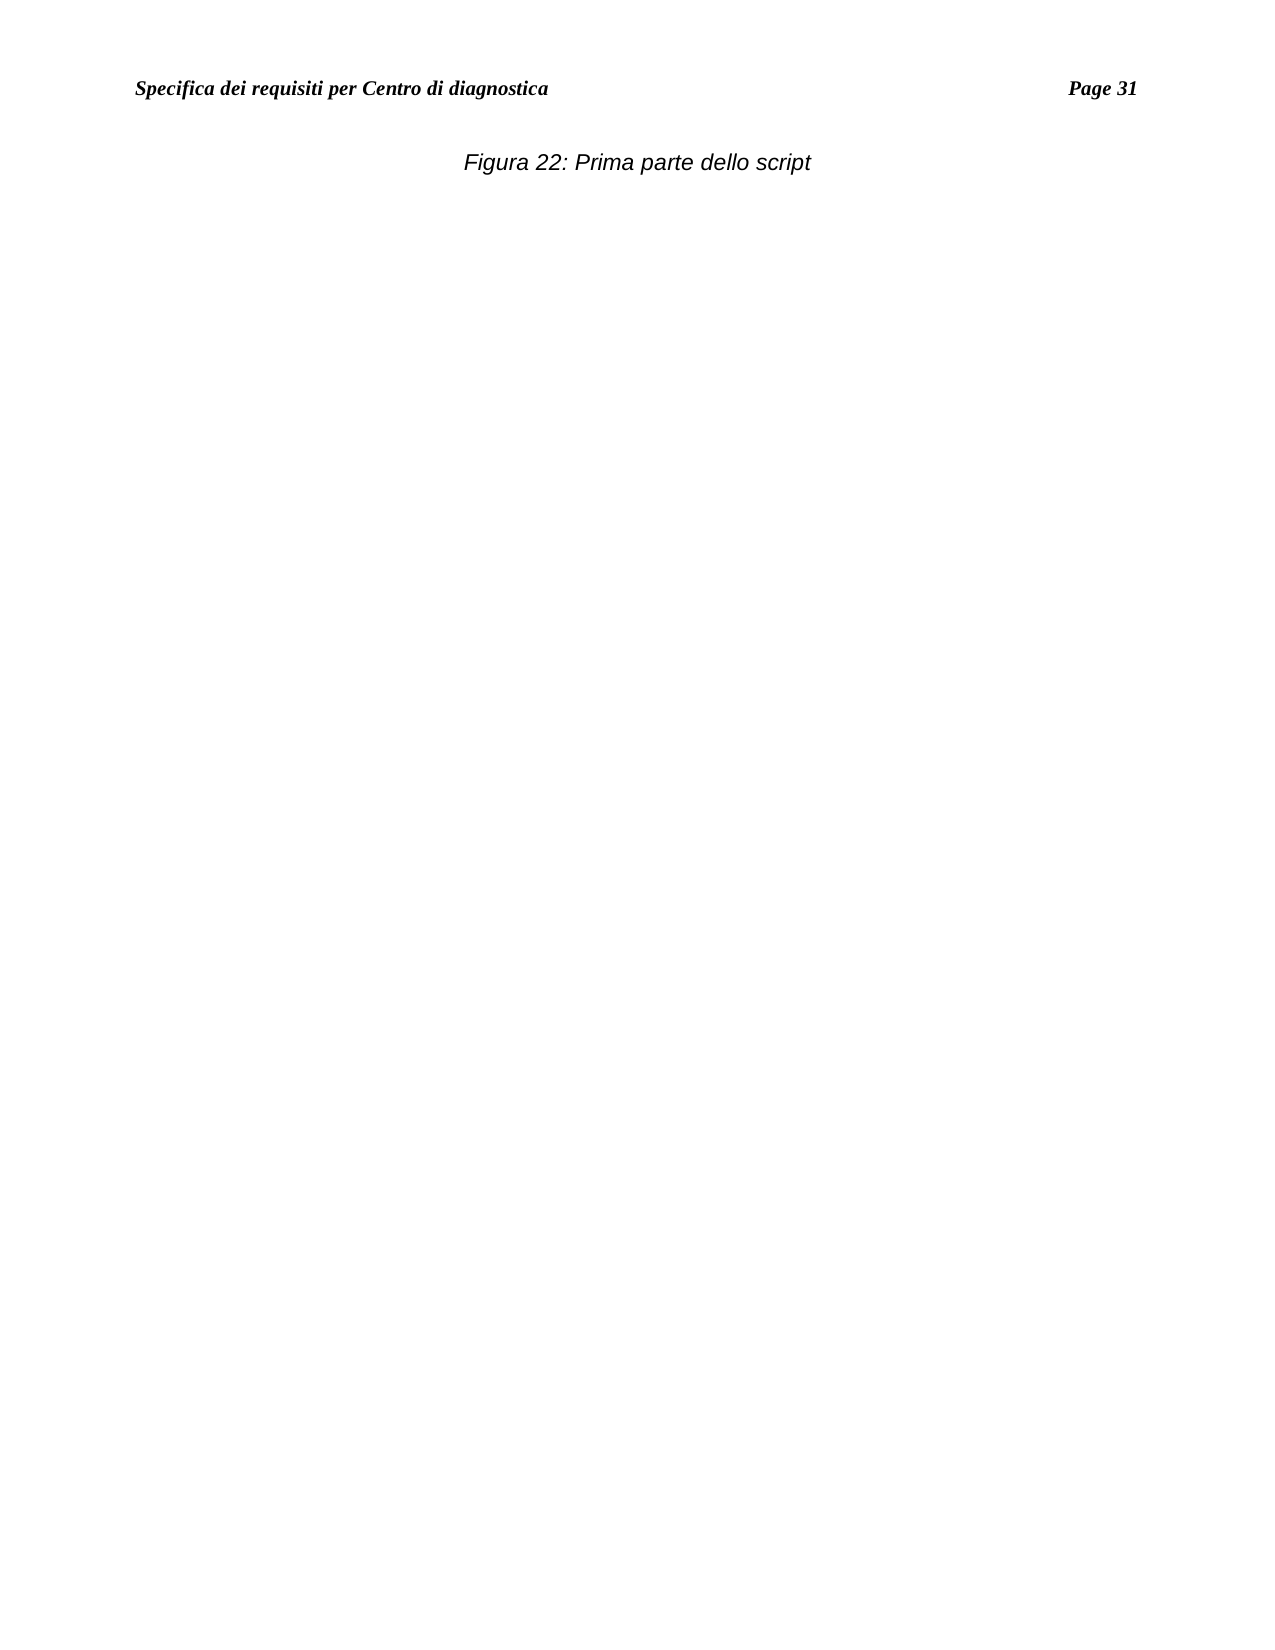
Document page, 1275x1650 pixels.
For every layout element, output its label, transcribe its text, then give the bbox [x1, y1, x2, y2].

text Figura 22: Prima parte dello script [135, 150, 1140, 175]
